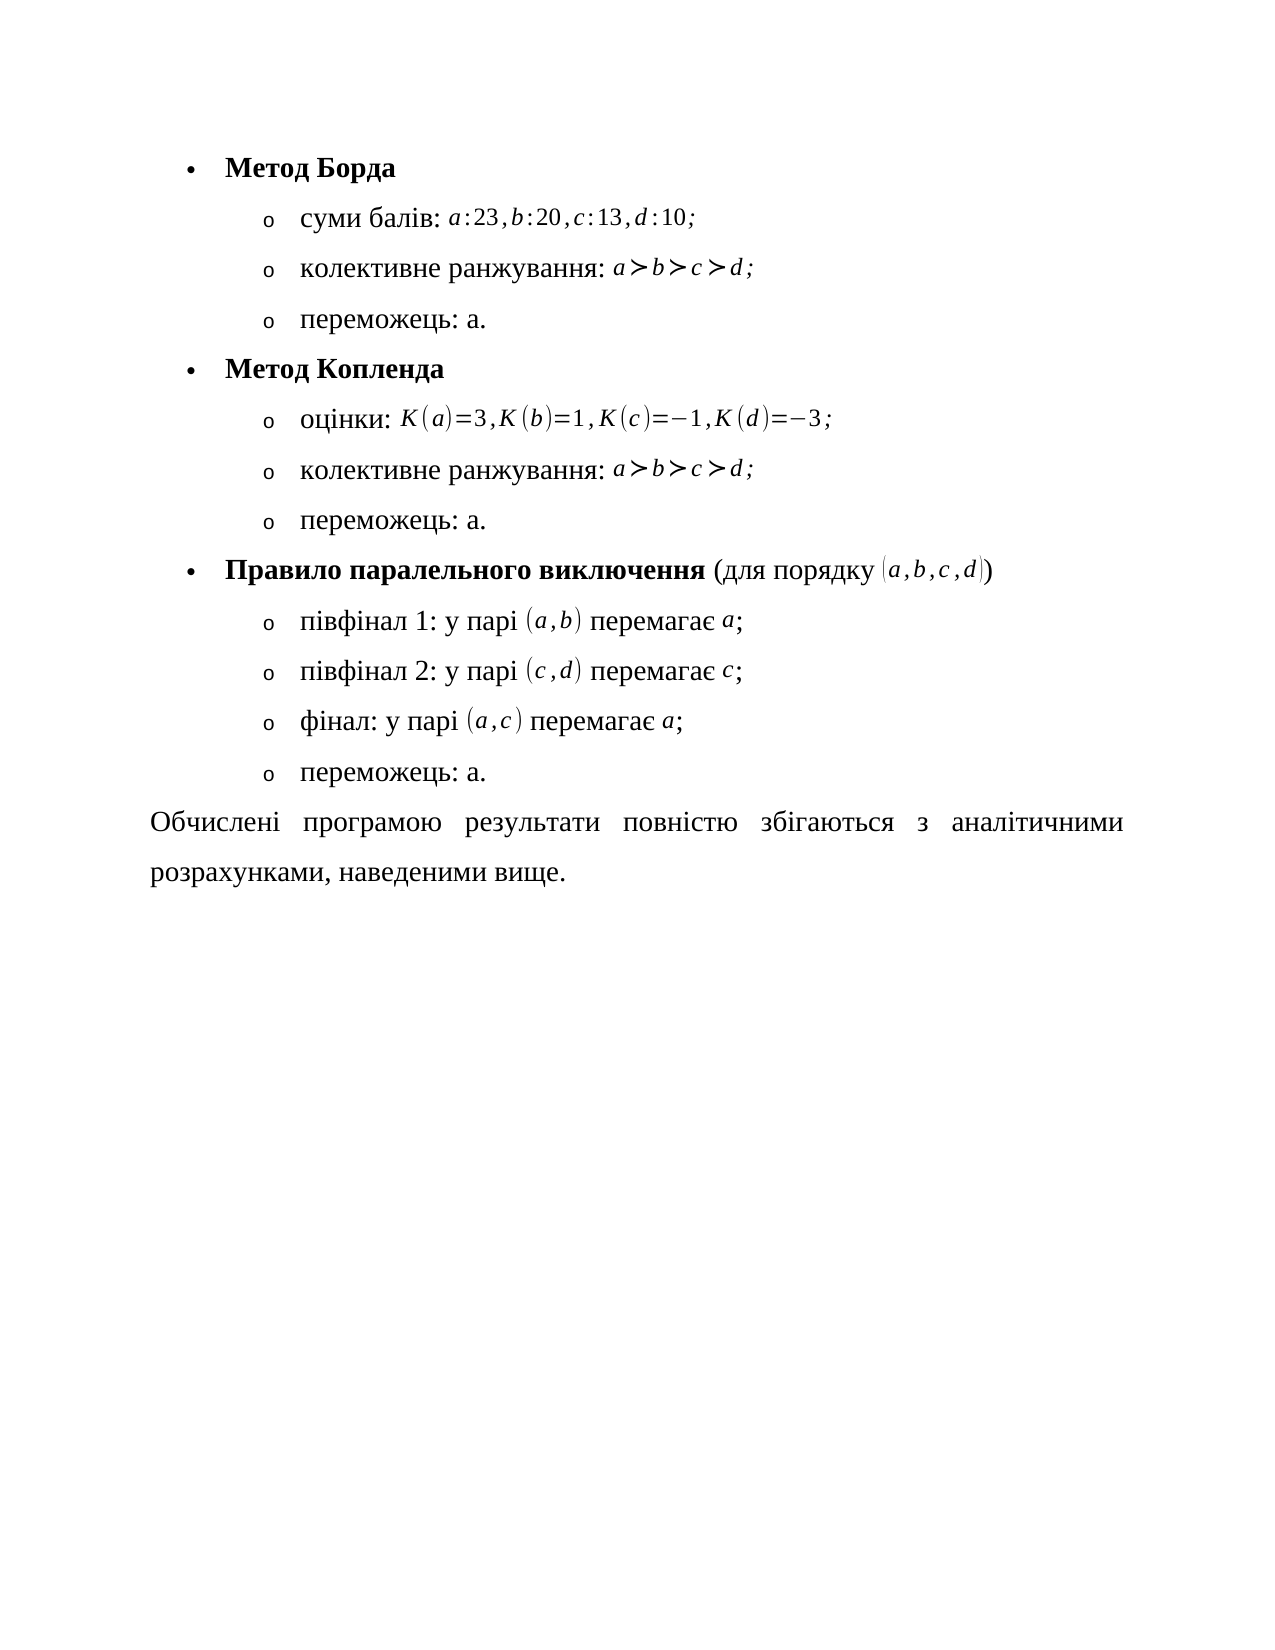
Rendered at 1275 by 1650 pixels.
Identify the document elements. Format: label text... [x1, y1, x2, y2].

list фінал: у парі перемагає ; [262, 703, 1125, 737]
list суми балів: [262, 200, 1125, 234]
list колективне ранжування: [262, 251, 1125, 284]
text Обчислені програмою результати повністю збігаються з аналітичними розрахунками, наведеними вище. [150, 804, 1125, 888]
list оцінки: [262, 402, 1125, 435]
list переможець: a. [262, 301, 1125, 334]
list переможець: a. [262, 502, 1125, 536]
list колективне ранжування: [262, 452, 1125, 485]
list переможець: a. [262, 754, 1125, 787]
list Правило паралельного виключення (для порядку ) [187, 552, 1125, 586]
list півфінал 1: у парі перемагає ; [262, 603, 1125, 636]
list півфінал 2: у парі перемагає ; [262, 653, 1125, 687]
list Метод Борда [187, 150, 1125, 183]
list Метод Копленда [187, 351, 1125, 385]
